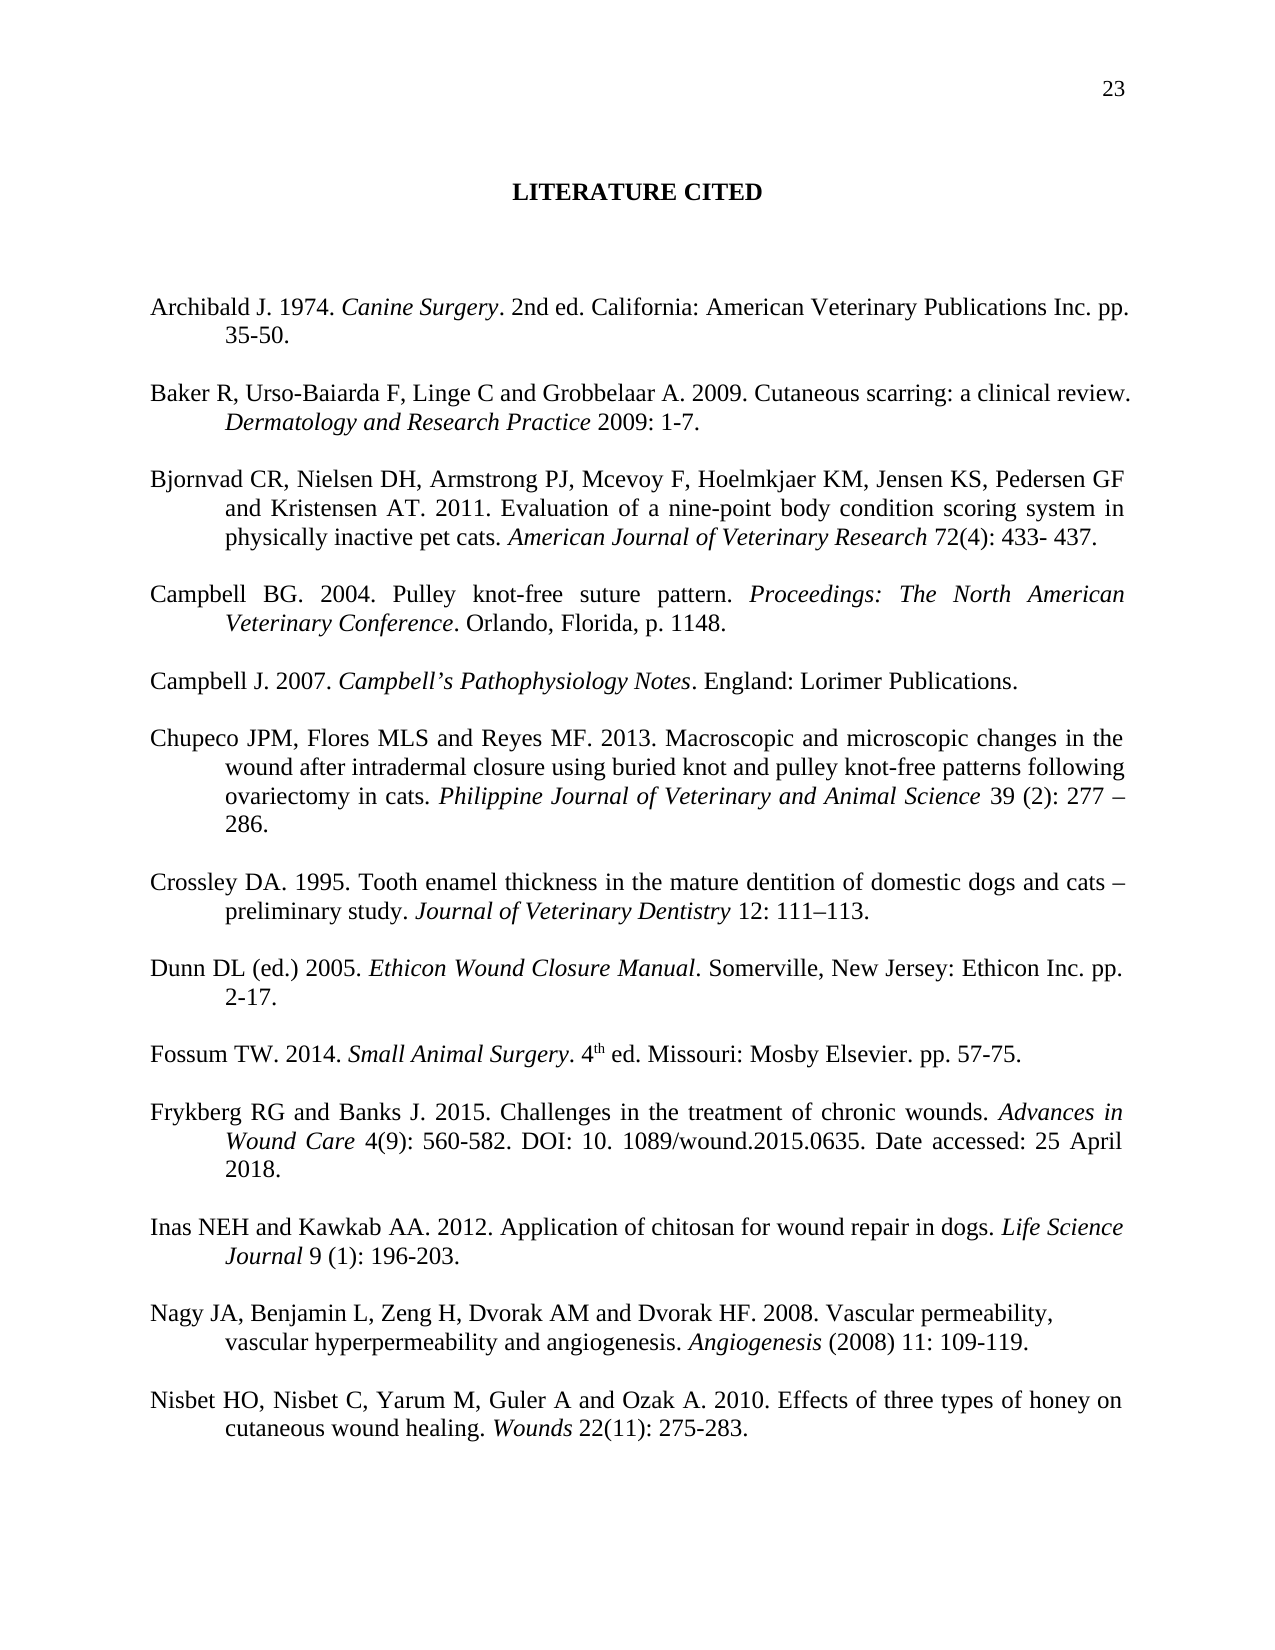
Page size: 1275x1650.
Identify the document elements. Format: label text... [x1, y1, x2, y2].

text Inas NEH and Kawkab AA. 2012. Application of chitosan for wound repair in dogs. Life Science Journal 9 (1): 196-203. [150, 1212, 1137, 1270]
text 2-17. [225, 982, 1137, 1011]
text Crossley DA. 1995. Tooth enamel thickness in the mature dentition of domestic dogs and cats – preliminary study. Journal of Veterinary Dentistry 12: 111–113. [150, 867, 1126, 924]
text Dunn DL (ed.) 2005. Ethicon Wound Closure Manual. Somerville, New Jersey: Ethicon Inc. pp. [150, 953, 1137, 982]
text Nisbet HO, Nisbet C, Yarum M, Guler A and Ozak A. 2010. Effects of three types of honey on cutaneous wound healing. Wounds 22(11): 275-283. [150, 1385, 1137, 1442]
text Dermatology and Research Practice 2009: 1-7. [225, 407, 1137, 436]
text Campbell BG. 2004. Pulley knot-free suture pattern. Proceedings: The North American Veterinary Conference. Orlando, Florida, p. 1148. [150, 579, 1125, 637]
text Baker R, Urso-Baiarda F, Linge C and Grobbelaar A. 2009. Cutaneous scarring: a clinical review. [150, 378, 1137, 407]
text Fossum TW. 2014. Small Animal Surgery. 4th ed. Missouri: Mosby Elsevier. pp. 57-75. [150, 1039, 1137, 1068]
text Nagy JA, Benjamin L, Zeng H, Dvorak AM and Dvorak HF. 2008. Vascular permeability, vascular hyperpermeability and angiogenesis. Angiogenesis (2008) 11: 109-119. [150, 1298, 1137, 1356]
text Chupeco JPM, Flores MLS and Reyes MF. 2013. Macroscopic and microscopic changes in the wound after intradermal closure using buried knot and pulley knot-free patterns following ovariectomy in cats. Philippine Journal of Veterinary and Animal Science 39 (2): 277 – 286. [150, 723, 1125, 838]
text Campbell J. 2007. Campbell’s Pathophysiology Notes. England: Lorimer Publications. [150, 666, 1137, 694]
subtitle LITERATURE CITED [156, 177, 1118, 206]
text Bjornvad CR, Nielsen DH, Armstrong PJ, Mcevoy F, Hoelmkjaer KM, Jensen KS, Pedersen GF and Kristensen AT. 2011. Evaluation of a nine-point body condition scoring system in physically inactive pet cats. American Journal of Veterinary Research 72(4): 433- 437. [150, 464, 1126, 551]
text 35-50. [225, 321, 1137, 349]
text Frykberg RG and Banks J. 2015. Challenges in the treatment of chronic wounds. Advances in Wound Care 4(9): 560-582. DOI: 10. 1089/wound.2015.0635. Date accessed: 25 April [150, 1097, 1137, 1154]
text 2018. [225, 1154, 1137, 1183]
text Archibald J. 1974. Canine Surgery. 2nd ed. California: American Veterinary Publications Inc. pp. [150, 292, 1137, 321]
